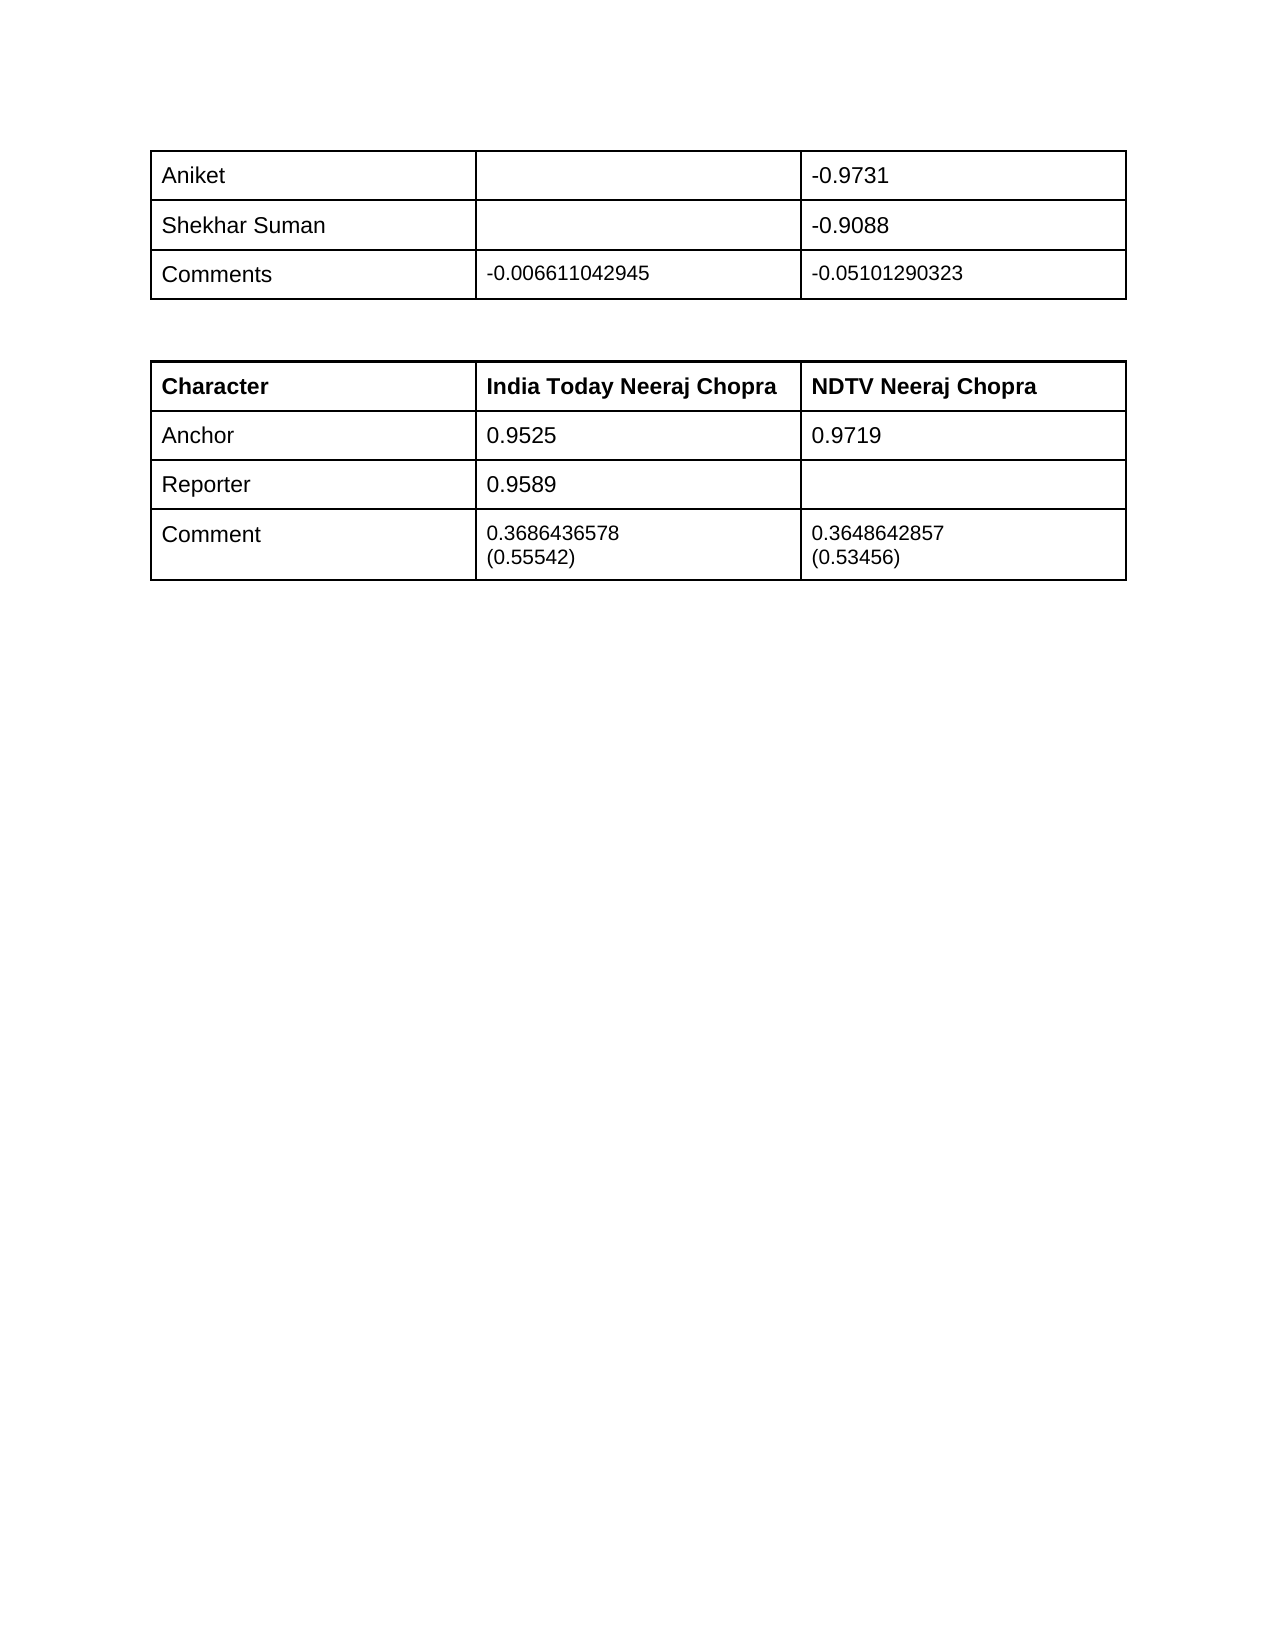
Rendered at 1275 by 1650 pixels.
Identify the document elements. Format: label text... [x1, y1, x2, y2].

table_cell -0.006611042945 [477, 251, 800, 298]
table_cell Comment [152, 510, 475, 579]
table_cell [477, 201, 800, 248]
table_cell Anchor [152, 412, 475, 459]
table_cell Reporter [152, 461, 475, 508]
table_cell [477, 152, 800, 199]
table_cell 0.9719 [802, 412, 1125, 459]
table_header Character [152, 363, 475, 409]
table_cell 0.9525 [477, 412, 800, 459]
table_cell -0.05101290323 [802, 251, 1125, 298]
table_cell Aniket [152, 152, 475, 199]
table_header India Today Neeraj Chopra [477, 363, 800, 409]
table_cell 0.9589 [477, 461, 800, 508]
table_header NDTV Neeraj Chopra [802, 363, 1125, 409]
table_cell [802, 461, 1125, 508]
table_cell -0.9731 [802, 152, 1125, 199]
table_cell -0.9088 [802, 201, 1125, 248]
table_cell Comments [152, 251, 475, 298]
table_cell 0.3686436578 (0.55542) [477, 510, 800, 579]
table_cell 0.3648642857 (0.53456) [802, 510, 1125, 579]
table_cell Shekhar Suman [152, 201, 475, 248]
